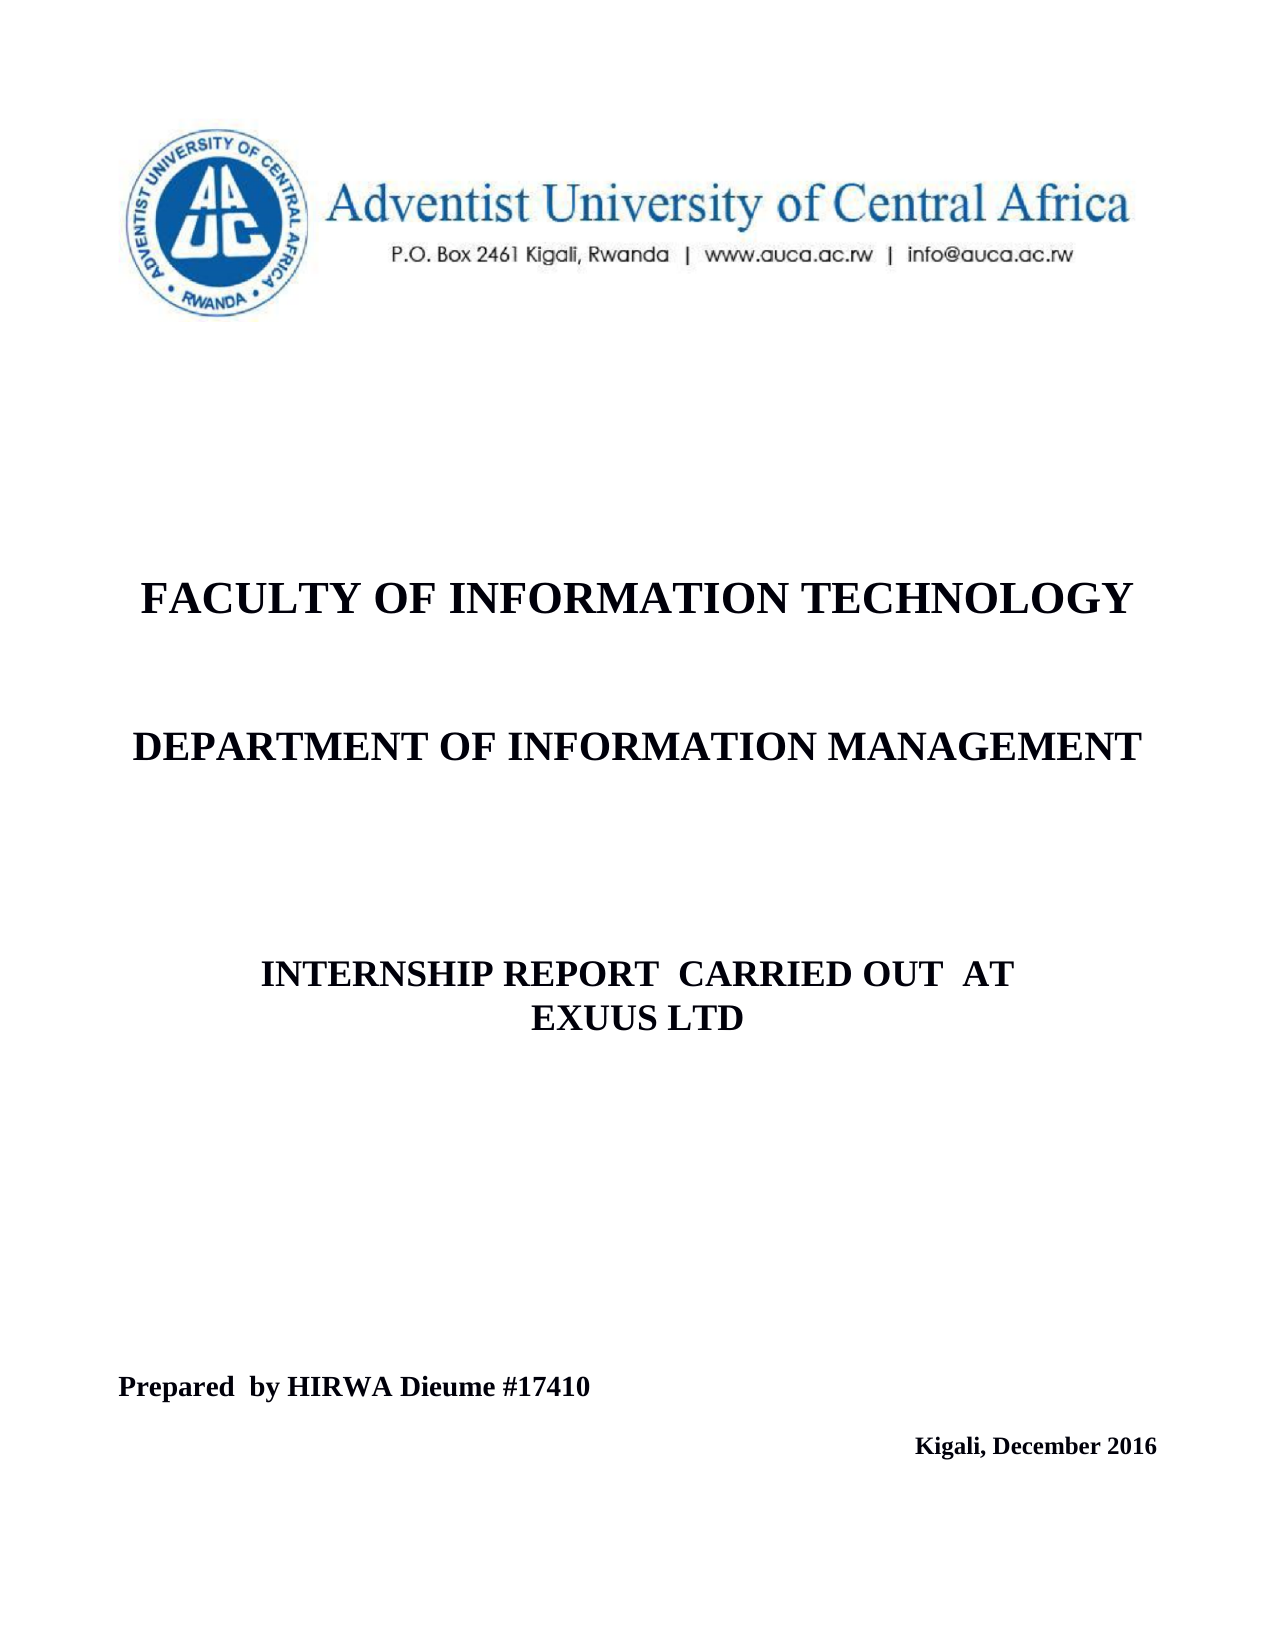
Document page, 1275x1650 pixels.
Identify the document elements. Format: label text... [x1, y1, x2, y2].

text INTERNSHIP REPORT CARRIED OUT AT [118, 952, 1157, 995]
picture [118, 118, 1179, 322]
text Prepared by HIRWA Dieume #17410 [118, 1369, 1157, 1402]
text EXUUS LTD [118, 995, 1157, 1038]
text Kigali, December 2016 [118, 1431, 1157, 1460]
text DEPARTMENT OF INFORMATION MANAGEMENT [118, 722, 1157, 770]
text FACULTY OF INFORMATION TECHNOLOGY [118, 571, 1157, 624]
